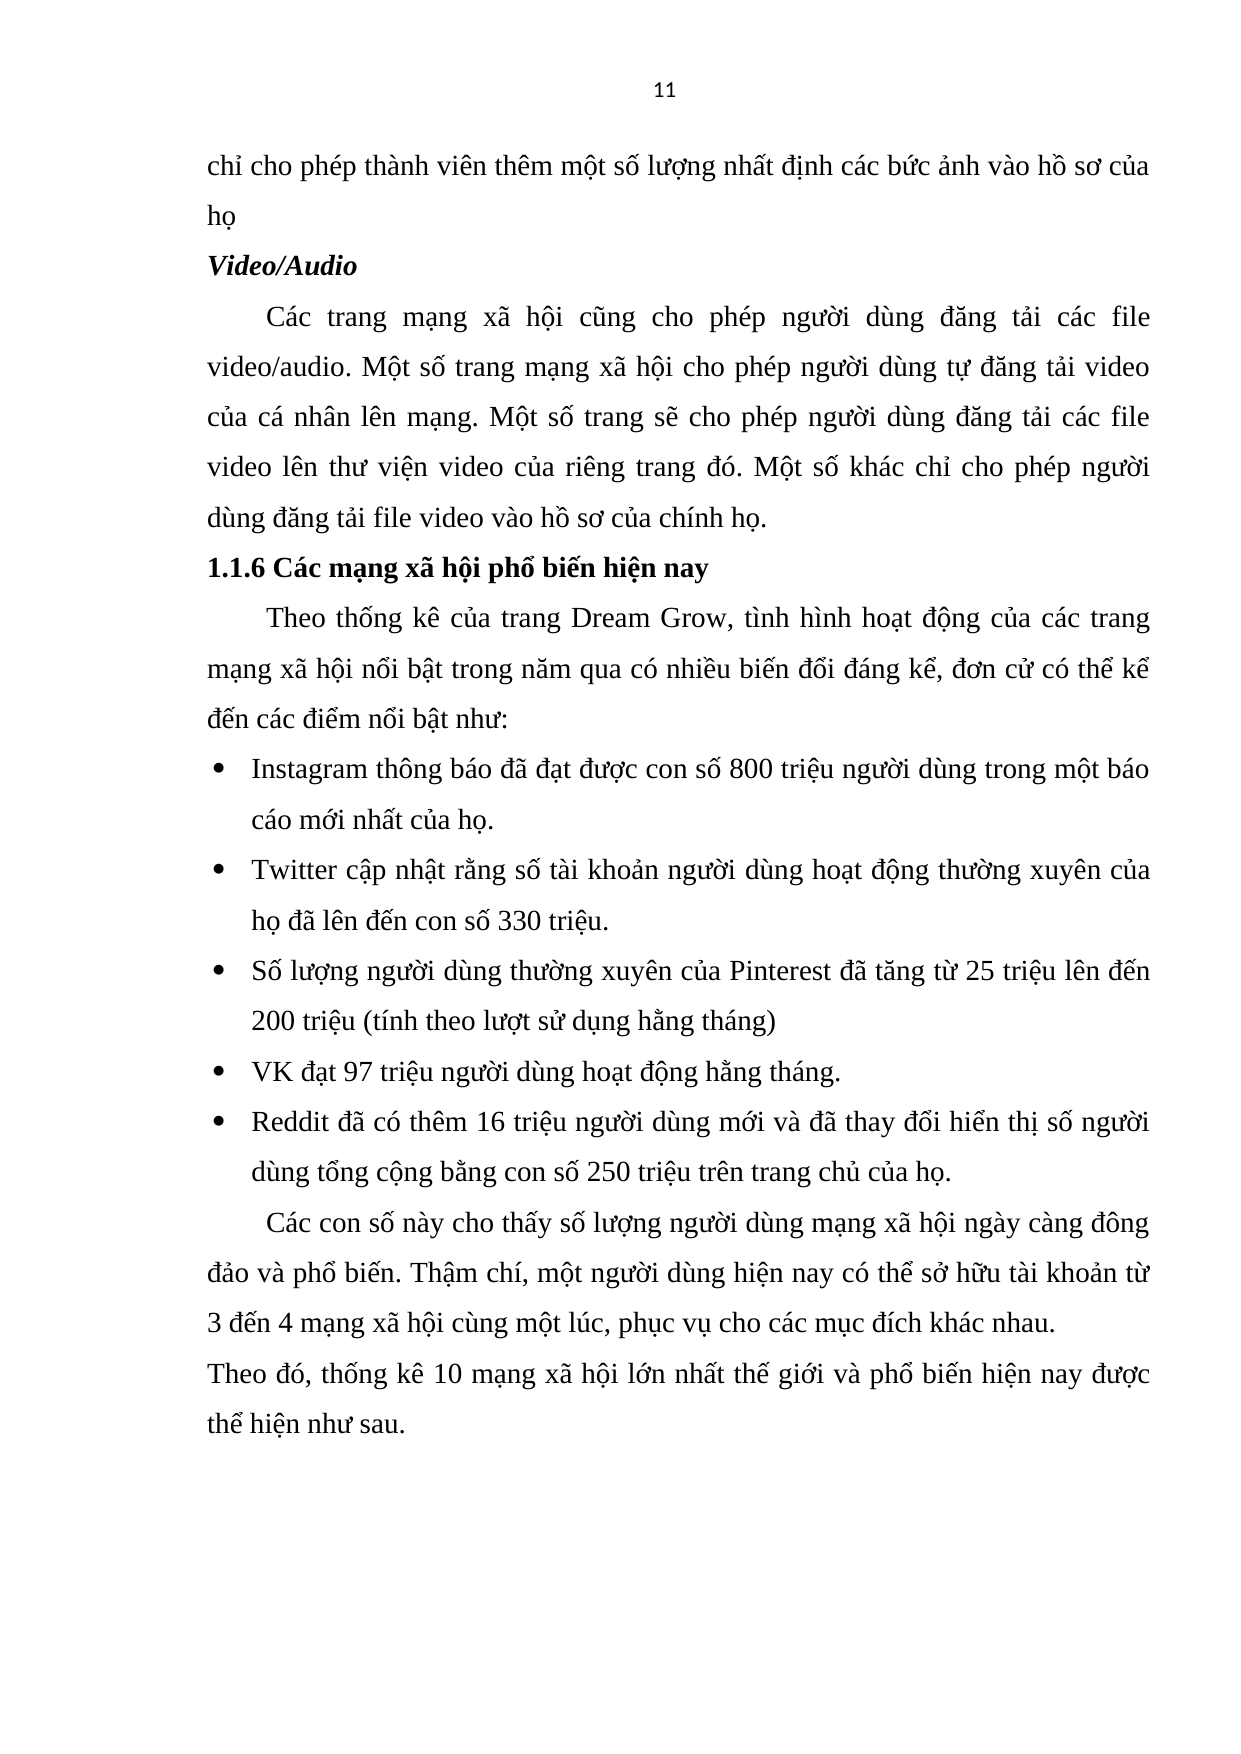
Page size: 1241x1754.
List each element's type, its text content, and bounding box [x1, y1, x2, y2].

list Số lượng người dùng thường xuyên của Pinterest đã tăng từ 25 triệu lên đến 200 triệu (tính theo lượt sử dụng hằng tháng) [214, 953, 1152, 1037]
list Twitter cập nhật rằng số tài khoản người dùng hoạt động thường xuyên của họ đã lên đến con số 330 triệu. [214, 852, 1152, 936]
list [207, 148, 1152, 232]
text Theo đó, thống kê 10 mạng xã hội lớn nhất thế giới và phổ biến hiện nay được thể hiện như sau. [207, 1356, 1152, 1439]
list Instagram thông báo đã đạt được con số 800 triệu người dùng trong một báo cáo mới nhất của họ. [214, 751, 1152, 835]
list Các trang mạng xã hội cũng cho phép người dùng đăng tải các file video/audio. Một số trang mạng xã hội cho phép người dùng tự đăng tải video của cá nhân lên mạng. Một số trang sẽ cho phép người dùng đăng tải các file video lên thư viện video của riêng trang đó. Một số khác chỉ cho phép người dùng đăng tải file video vào hồ sơ của chính họ. [207, 299, 1152, 533]
subtitle 1.1.6 Các mạng xã hội phổ biến hiện nay [207, 550, 1152, 584]
list Reddit đã có thêm 16 triệu người dùng mới và đã thay đổi hiển thị số người dùng tổng cộng bằng con số 250 triệu trên trang chủ của họ. [214, 1104, 1152, 1188]
list VK đạt 97 triệu người dùng hoạt động hằng tháng. [214, 1054, 1152, 1087]
text Các con số này cho thấy số lượng người dùng mạng xã hội ngày càng đông đảo và phổ biến. Thậm chí, một người dùng hiện nay có thể sở hữu tài khoản từ 3 đến 4 mạng xã hội cùng một lúc, phục vụ cho các mục đích khác nhau. [207, 1205, 1152, 1339]
text Video/Audio [207, 248, 1152, 282]
text Theo thống kê của trang Dream Grow, tình hình hoạt động của các trang mạng xã hội nổi bật trong năm qua có nhiều biến đổi đáng kể, đơn cử có thể kể đến các điểm nổi bật như: [207, 601, 1152, 735]
